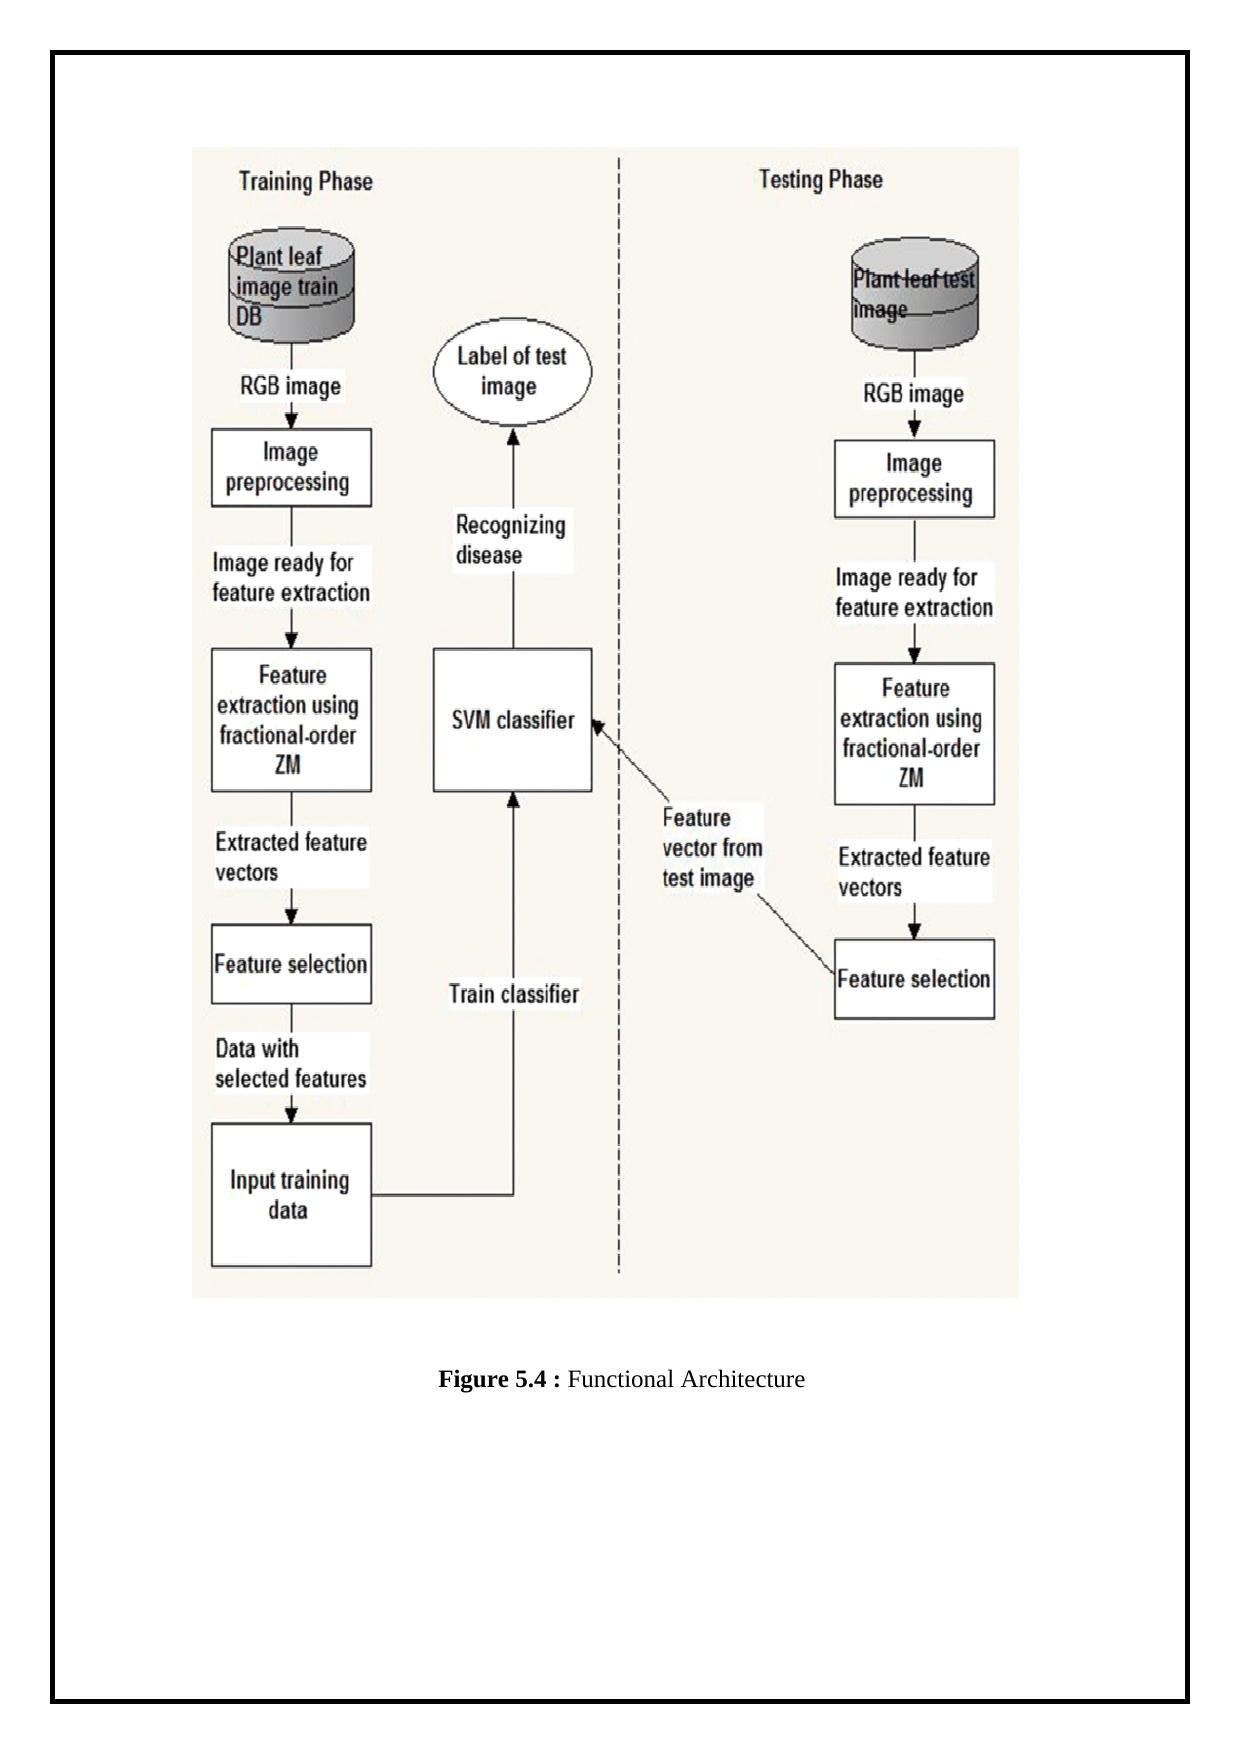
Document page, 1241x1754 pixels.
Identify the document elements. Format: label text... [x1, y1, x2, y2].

picture [192, 147, 1019, 1298]
text Figure 5.4 : Functional Architecture [192, 1364, 1051, 1393]
